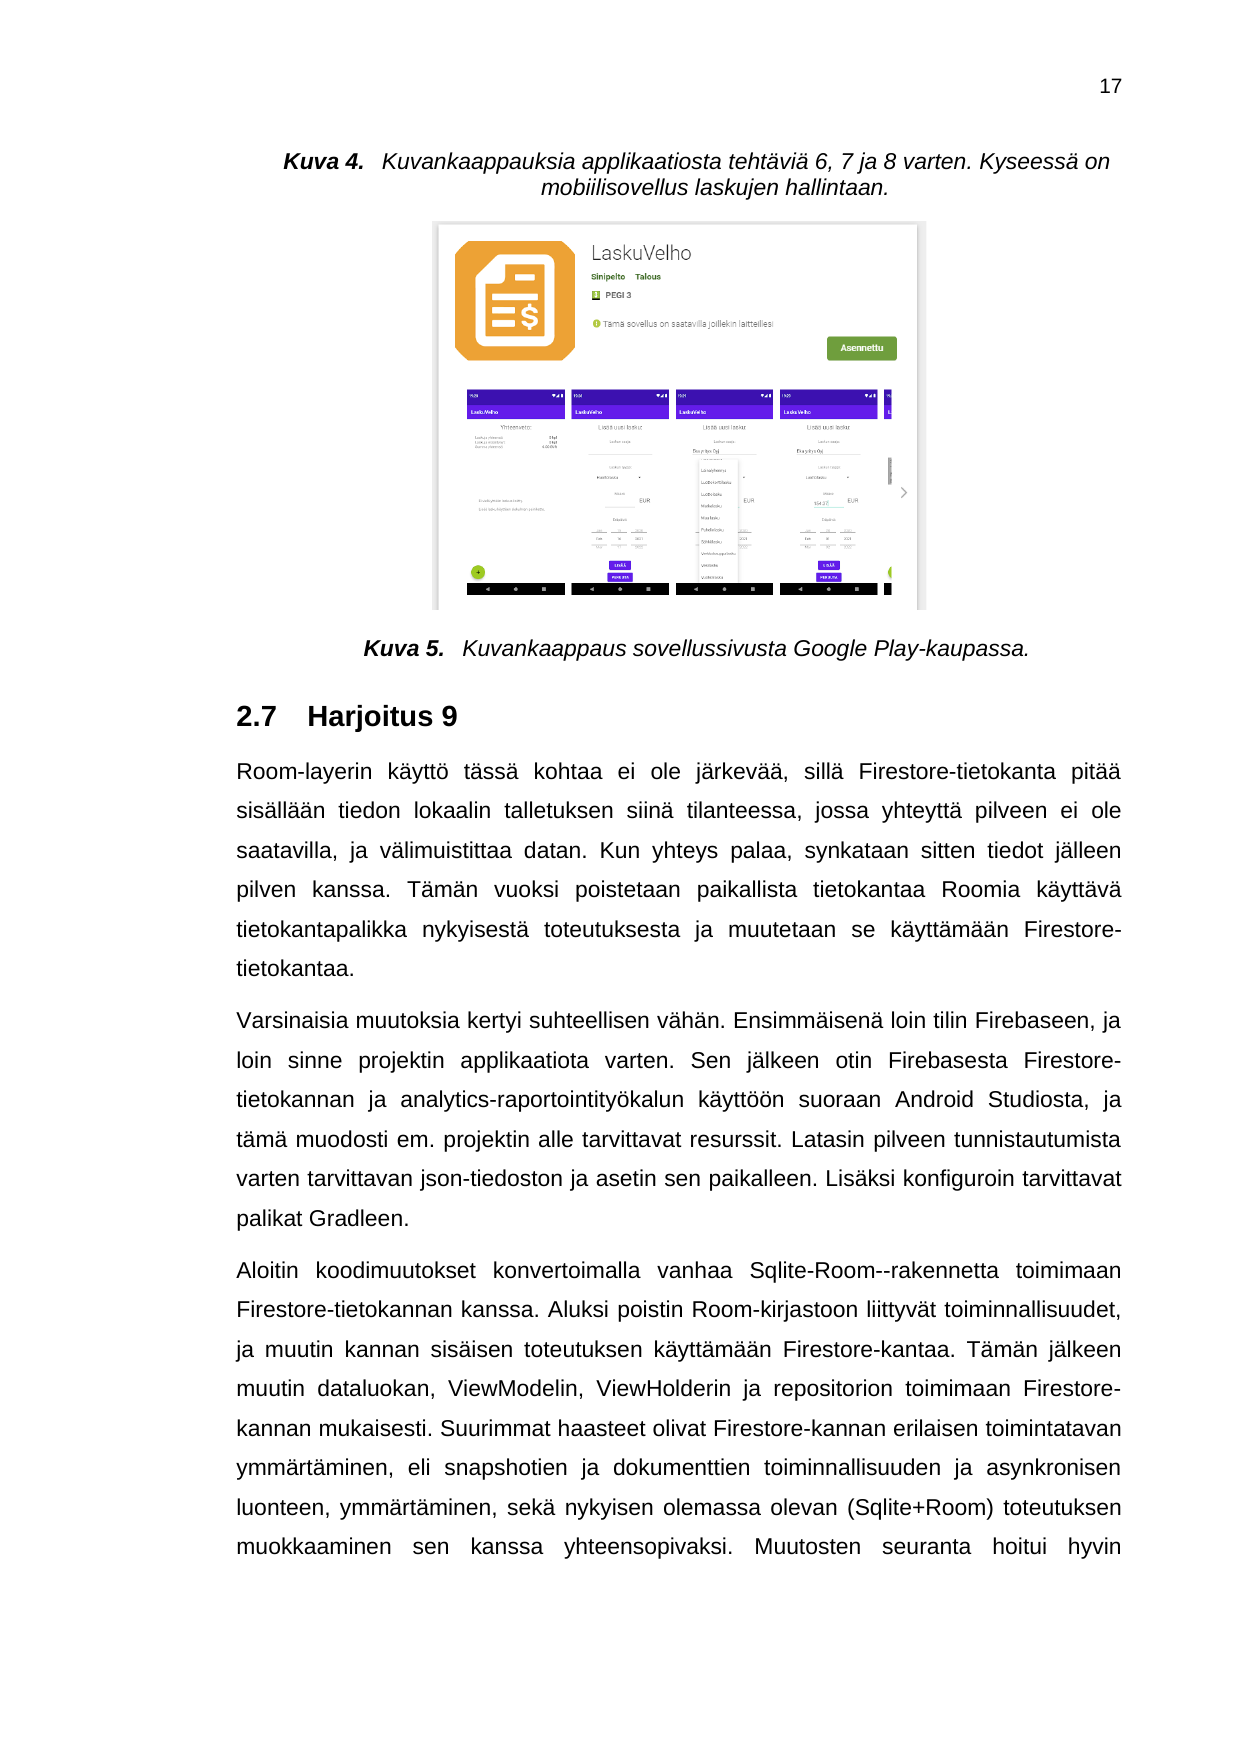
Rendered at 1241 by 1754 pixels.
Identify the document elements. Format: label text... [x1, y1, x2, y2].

text Varsinaisia muutoksia kertyi suhteellisen vähän. Ensimmäisenä loin tilin Firebaseen, ja loin sinne projektin applikaatiota varten. Sen jälkeen otin Firebasesta Firestore-tietokannan ja analytics-raportointityökalun käyttöön suoraan Android Studiosta, ja tämä muodosti em. projektin alle tarvittavat resurssit. Latasin pilveen tunnistautumista varten tarvittavan json-tiedoston ja asetin sen paikalleen. Lisäksi konfiguroin tarvittavat palikat Gradleen. [236, 1007, 1122, 1231]
text Room-layerin käyttö tässä kohtaa ei ole järkevää, sillä Firestore-tietokanta pitää sisällään tiedon lokaalin talletuksen siinä tilanteessa, jossa yhteyttä pilveen ei ole saatavilla, ja välimuistittaa datan. Kun yhteys palaa, synkataan sitten tiedot jälleen pilven kanssa. Tämän vuoksi poistetaan paikallista tietokantaa Roomia käyttävä tietokantapalikka nykyisestä toteutuksesta ja muutetaan se käyttämään Firestore-tietokantaa. [236, 758, 1122, 982]
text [236, 1257, 1122, 1559]
text Kuvankaappaus sovellussivusta Google Play-kaupassa. [273, 635, 1122, 662]
picture [432, 221, 927, 610]
subtitle Harjoitus 9 [236, 699, 1122, 733]
text Kuvankaappauksia applikaatiosta tehtäviä 6, 7 ja 8 varten. Kyseessä on mobiilisovellus laskujen hallintaan. [273, 148, 1122, 200]
